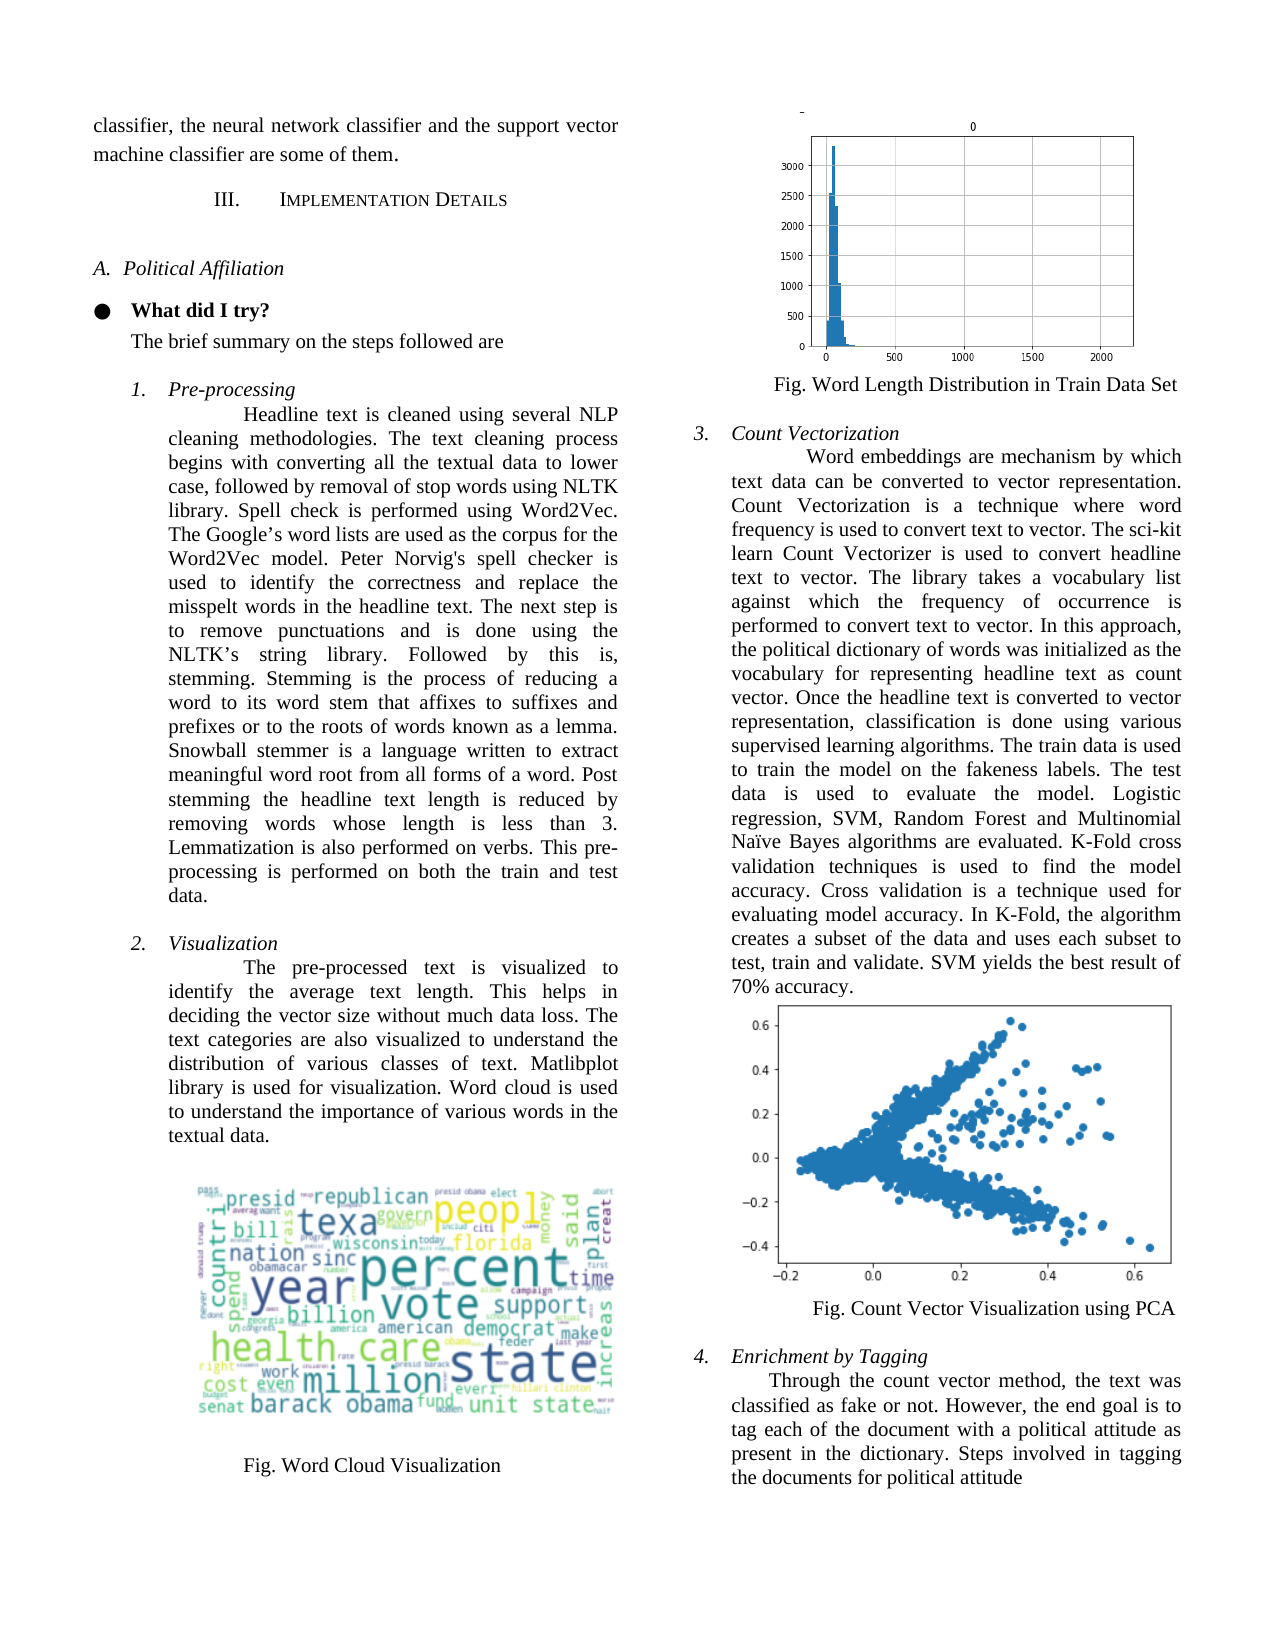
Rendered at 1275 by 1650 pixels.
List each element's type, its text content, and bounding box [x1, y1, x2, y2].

picture [731, 997, 1194, 1297]
list Visualization [131, 931, 619, 955]
list Pre-processing [131, 377, 619, 401]
text Fig. Word Cloud Visualization [168, 1453, 619, 1477]
text Through the count vector method, the text was classified as fake or not. However, the end goal is to tag each of the document with a political attitude as present in the dictionary. Steps involved in tagging the documents for political attitude [731, 1368, 1182, 1489]
text Word embeddings are mechanism by which text data can be converted to vector representation. Count Vectorization is a technique where word frequency is used to convert text to vector. The sci-kit learn Count Vectorizer is used to convert headline text to vector. The library takes a vocabulary list against which the frequency of occurrence is performed to convert text to vector. In this approach, the political dictionary of words was initialized as the vocabulary for representing headline text as count vector. Once the headline text is converted to vector representation, classification is done using various supervised learning algorithms. The train data is used to train the model on the fakeness labels. The test data is used to evaluate the model. Logistic regression, SVM, Random Forest and Multinomial Naïve Bayes algorithms are evaluated. K-Fold cross validation techniques is used to find the model accuracy. Cross validation is a technique used for evaluating model accuracy. In K-Fold, the algorithm creates a subset of the data and uses each subset to test, train and validate. SVM yields the best result of 70% accuracy. [731, 444, 1182, 997]
list Count Vectorization [694, 420, 1182, 444]
text Headline text is cleaned using several NLP cleaning methodologies. The text cleaning process begins with converting all the textual data to lower case, followed by removal of stop words using NLTK library. Spell check is performed using Word2Vec. The Google’s word lists are used as the corpus for the Word2Vec model. Peter Norvig's spell checker is used to identify the correctness and replace the misspelt words in the headline text. The next step is to remove punctuations and is done using the NLTK’s string library. Followed by this is, stemming. Stemming is the process of reducing a word to its word stem that affixes to suffixes and prefixes or to the roots of words known as a lemma. Snowball stemmer is a language written to extract meaningful word root from all forms of a word. Post stemming the headline text length is reduced by removing words whose length is less than 3. Lemmatization is also performed on verbs. This pre-processing is performed on both the train and test data. [168, 401, 619, 907]
text The brief summary on the steps followed are [131, 329, 619, 353]
subtitle Implementation Details [93, 187, 619, 211]
list Enrichment by Tagging [694, 1344, 1182, 1368]
text The pre-processed text is visualized to identify the average text length. This helps in deciding the vector size without much data loss. The text categories are also visualized to understand the distribution of various classes of text. Matlibplot library is used for visualization. Word cloud is used to understand the importance of various words in the textual data. [168, 955, 619, 1147]
text Fig. Count Vector Visualization using PCA [806, 1297, 1182, 1320]
text Fig. Word Length Distribution in Train Data Set [694, 372, 1182, 396]
list What did I try? [93, 287, 619, 329]
picture [168, 1171, 632, 1453]
picture [768, 112, 1150, 373]
subtitle Political Affiliation [93, 256, 619, 280]
